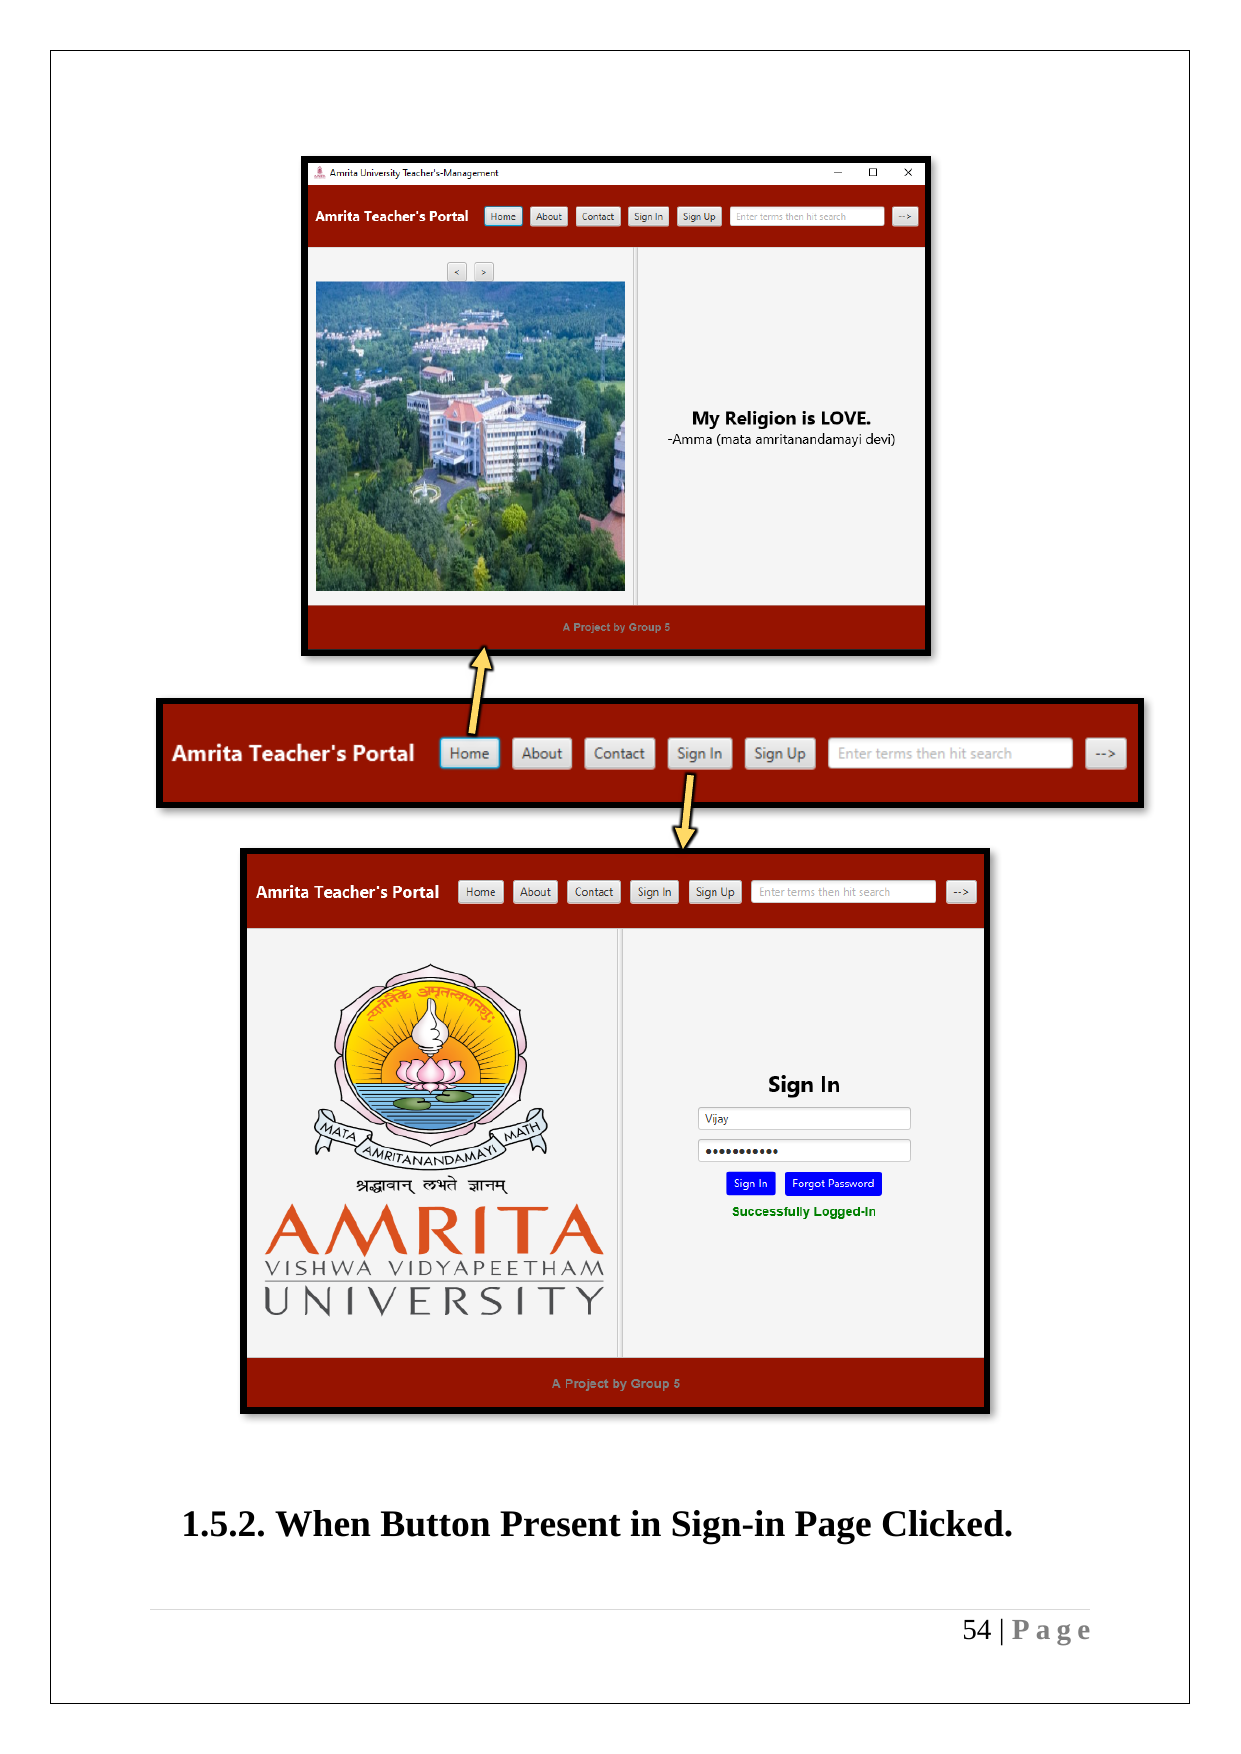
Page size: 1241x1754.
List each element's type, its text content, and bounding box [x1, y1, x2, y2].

subtitle 1.5.2. When Button Present in Sign-in Page Clicked. [181, 1502, 1090, 1545]
picture [308, 163, 925, 650]
picture [247, 854, 984, 1407]
picture [163, 704, 1138, 802]
